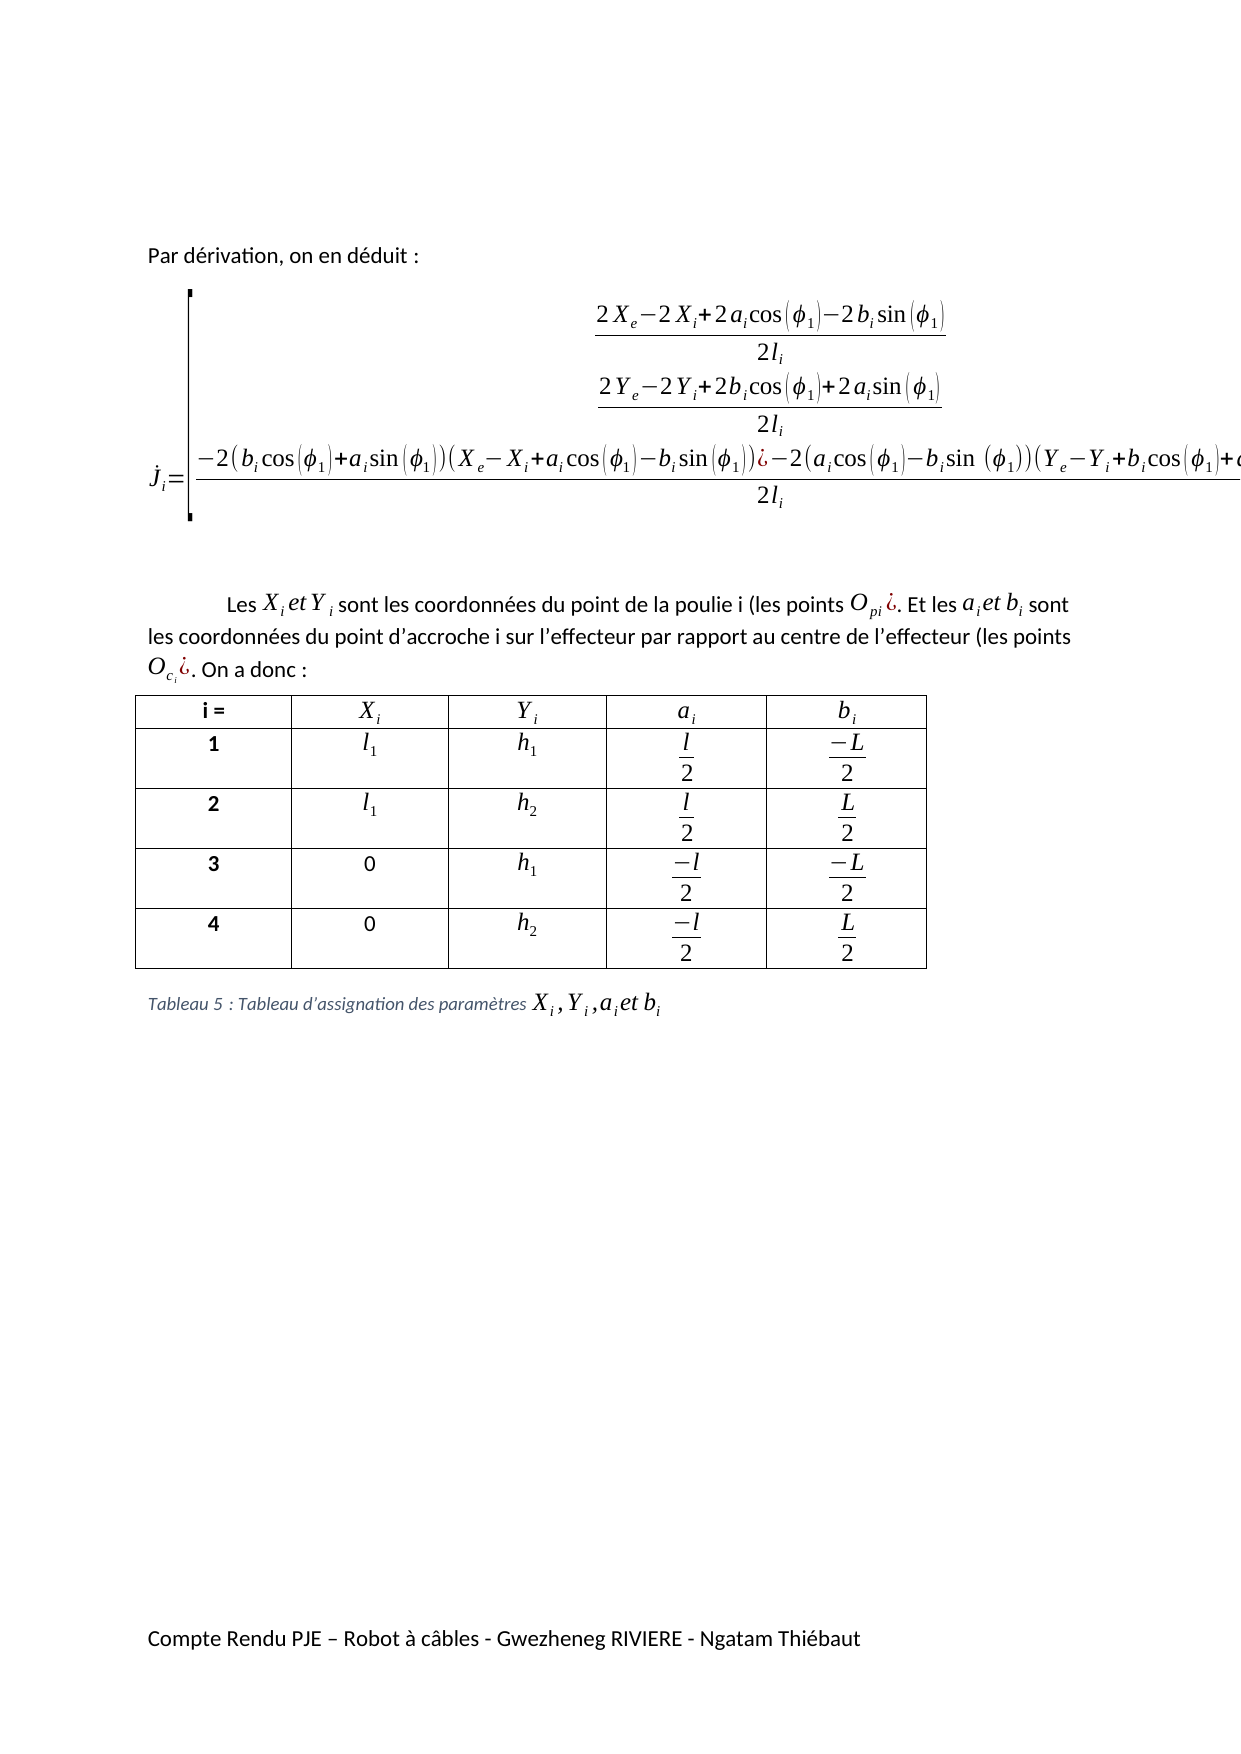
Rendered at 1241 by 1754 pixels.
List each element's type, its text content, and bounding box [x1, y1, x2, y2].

table_cell [607, 849, 766, 908]
table_cell 3 [136, 849, 291, 908]
table_header [767, 696, 926, 728]
table_cell [767, 909, 926, 968]
table_cell [449, 849, 606, 908]
table_cell [607, 909, 766, 968]
table_cell [767, 849, 926, 908]
table_cell [607, 729, 766, 788]
table_cell 0 [292, 909, 448, 968]
table_cell 4 [136, 909, 291, 968]
table_cell 2 [136, 789, 291, 848]
text Les sont les coordonnées du point de la poulie i (les points . Et les sont les coordonnées du point d’accroche i sur l’effecteur par rapport au centre de l’effecteur (les points . On a donc : [148, 589, 1093, 686]
table_cell 0 [292, 849, 448, 908]
text Par dérivation, on en déduit : [148, 241, 1093, 269]
table_cell [292, 729, 448, 788]
table_header [449, 696, 606, 728]
table_cell 1 [136, 729, 291, 788]
table_header [607, 696, 766, 728]
table_cell [292, 789, 448, 848]
table_cell [767, 729, 926, 788]
table_header i = [136, 696, 291, 728]
table_cell [449, 909, 606, 968]
table_cell [449, 729, 606, 788]
table_header [292, 696, 448, 728]
table_cell [607, 789, 766, 848]
table_cell [767, 789, 926, 848]
table_cell [449, 789, 606, 848]
